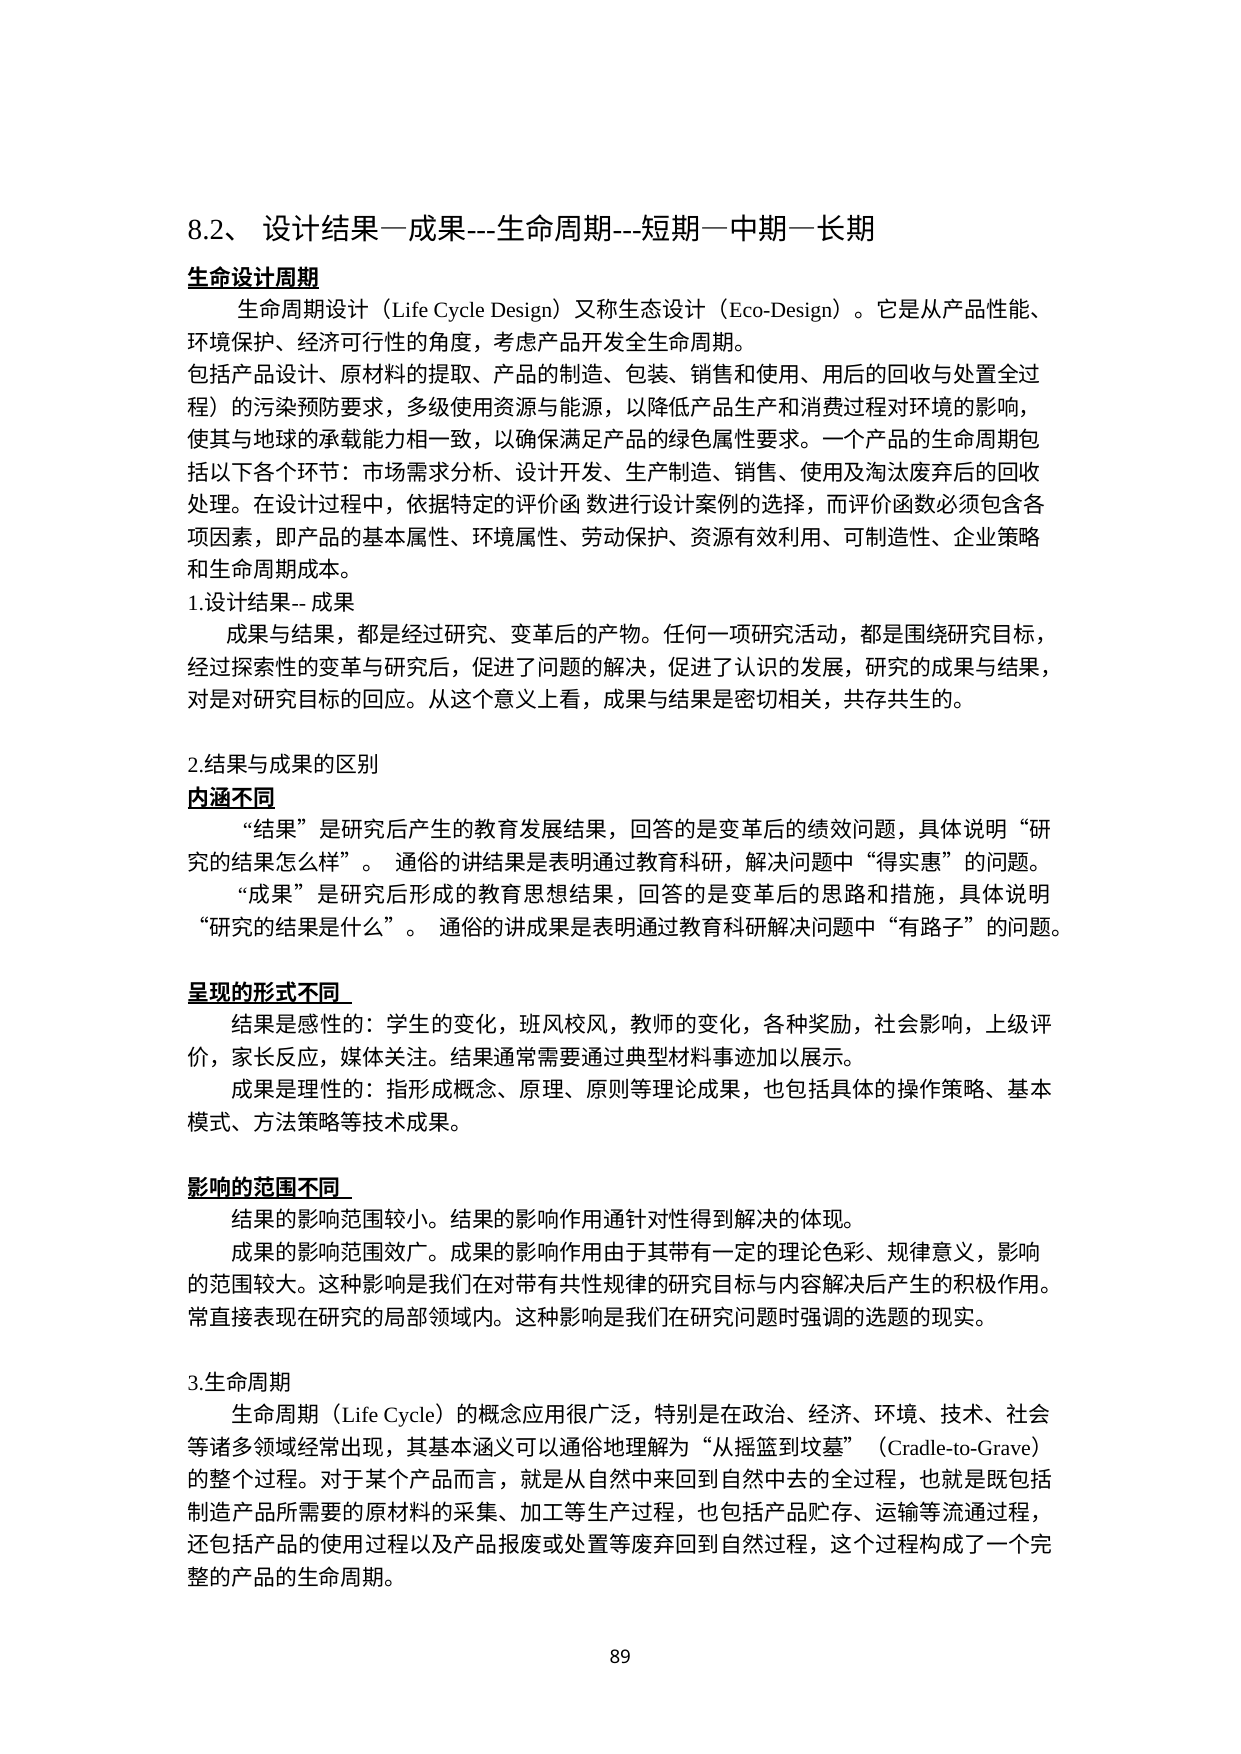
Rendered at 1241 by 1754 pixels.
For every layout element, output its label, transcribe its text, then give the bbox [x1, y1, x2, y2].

text 3.生命周期 [187, 1364, 1053, 1397]
text “结果”是研究后产生的教育发展结果，回答的是变革后的绩效问题，具体说明“研究的结果怎么样”。 通俗的讲结果是表明通过教育科研，解决问题中“得实惠”的问题。 [187, 812, 1053, 877]
text 成果的影响范围效广。成果的影响作用由于其带有一定的理论色彩、规律意义，影响的范围较大。这种影响是我们在对带有共性规律的研究目标与内容解决后产生的积极作用。常直接表现在研究的局部领域内。这种影响是我们在研究问题时强调的选题的现实。 [187, 1234, 1053, 1332]
text 2.结果与成果的区别 [187, 747, 1053, 779]
text 结果是感性的：学生的变化，班风校风，教师的变化，各种奖励，社会影响，上级评价，家长反应，媒体关注。结果通常需要通过典型材料事迹加以展示。 [187, 1007, 1053, 1072]
text 包括产品设计、原材料的提取、产品的制造、包装、销售和使用、用后的回收与处置全过程）的污染预防要求，多级使用资源与能源，以降低产品生产和消费过程对环境的影响，使其与地球的承载能力相一致，以确保满足产品的绿色属性要求。一个产品的生命周期包括以下各个环节：市场需求分析、设计开发、生产制造、销售、使用及淘汰废弃后的回收处理。在设计过程中，依据特定的评价函 数进行设计案例的选择，而评价函数必须包含各项因素，即产品的基本属性、环境属性、劳动保护、资源有效利用、可制造性、企业策略和生命周期成本。 [187, 357, 1053, 584]
text 成果与结果，都是经过研究、变革后的产物。任何一项研究活动，都是围绕研究目标，经过探索性的变革与研究后，促进了问题的解决，促进了认识的发展，研究的成果与结果，对是对研究目标的回应。从这个意义上看，成果与结果是密切相关，共存共生的。 [187, 617, 1053, 714]
text 生命设计周期 [187, 259, 1053, 292]
text 结果的影响范围较小。结果的影响作用通针对性得到解决的体现。 [187, 1202, 1053, 1234]
text 呈现的形式不同 [187, 974, 1053, 1007]
text 成果是理性的：指形成概念、原理、原则等理论成果，也包括具体的操作策略、基本模式、方法策略等技术成果。 [187, 1072, 1053, 1137]
text 1.设计结果-- 成果 [187, 584, 1053, 617]
text 内涵不同 [187, 779, 1053, 812]
list 设计结果—成果---生命周期---短期—中期—长期 [187, 194, 1053, 259]
text 生命周期设计（Life Cycle Design）又称生态设计（Eco-Design）。它是从产品性能、环境保护、经济可行性的角度，考虑产品开发全生命周期。 [187, 292, 1053, 357]
text “成果”是研究后形成的教育思想结果，回答的是变革后的思路和措施，具体说明“研究的结果是什么”。 通俗的讲成果是表明通过教育科研解决问题中“有路子”的问题。 [187, 877, 1053, 942]
text 影响的范围不同 [187, 1169, 1053, 1202]
text 生命周期（Life Cycle）的概念应用很广泛，特别是在政治、经济、环境、技术、社会等诸多领域经常出现，其基本涵义可以通俗地理解为“从摇篮到坟墓”（Cradle-to-Grave）的整个过程。对于某个产品而言，就是从自然中来回到自然中去的全过程，也就是既包括制造产品所需要的原材料的采集、加工等生产过程，也包括产品贮存、运输等流通过程，还包括产品的使用过程以及产品报废或处置等废弃回到自然过程，这个过程构成了一个完整的产品的生命周期。 [187, 1397, 1053, 1592]
